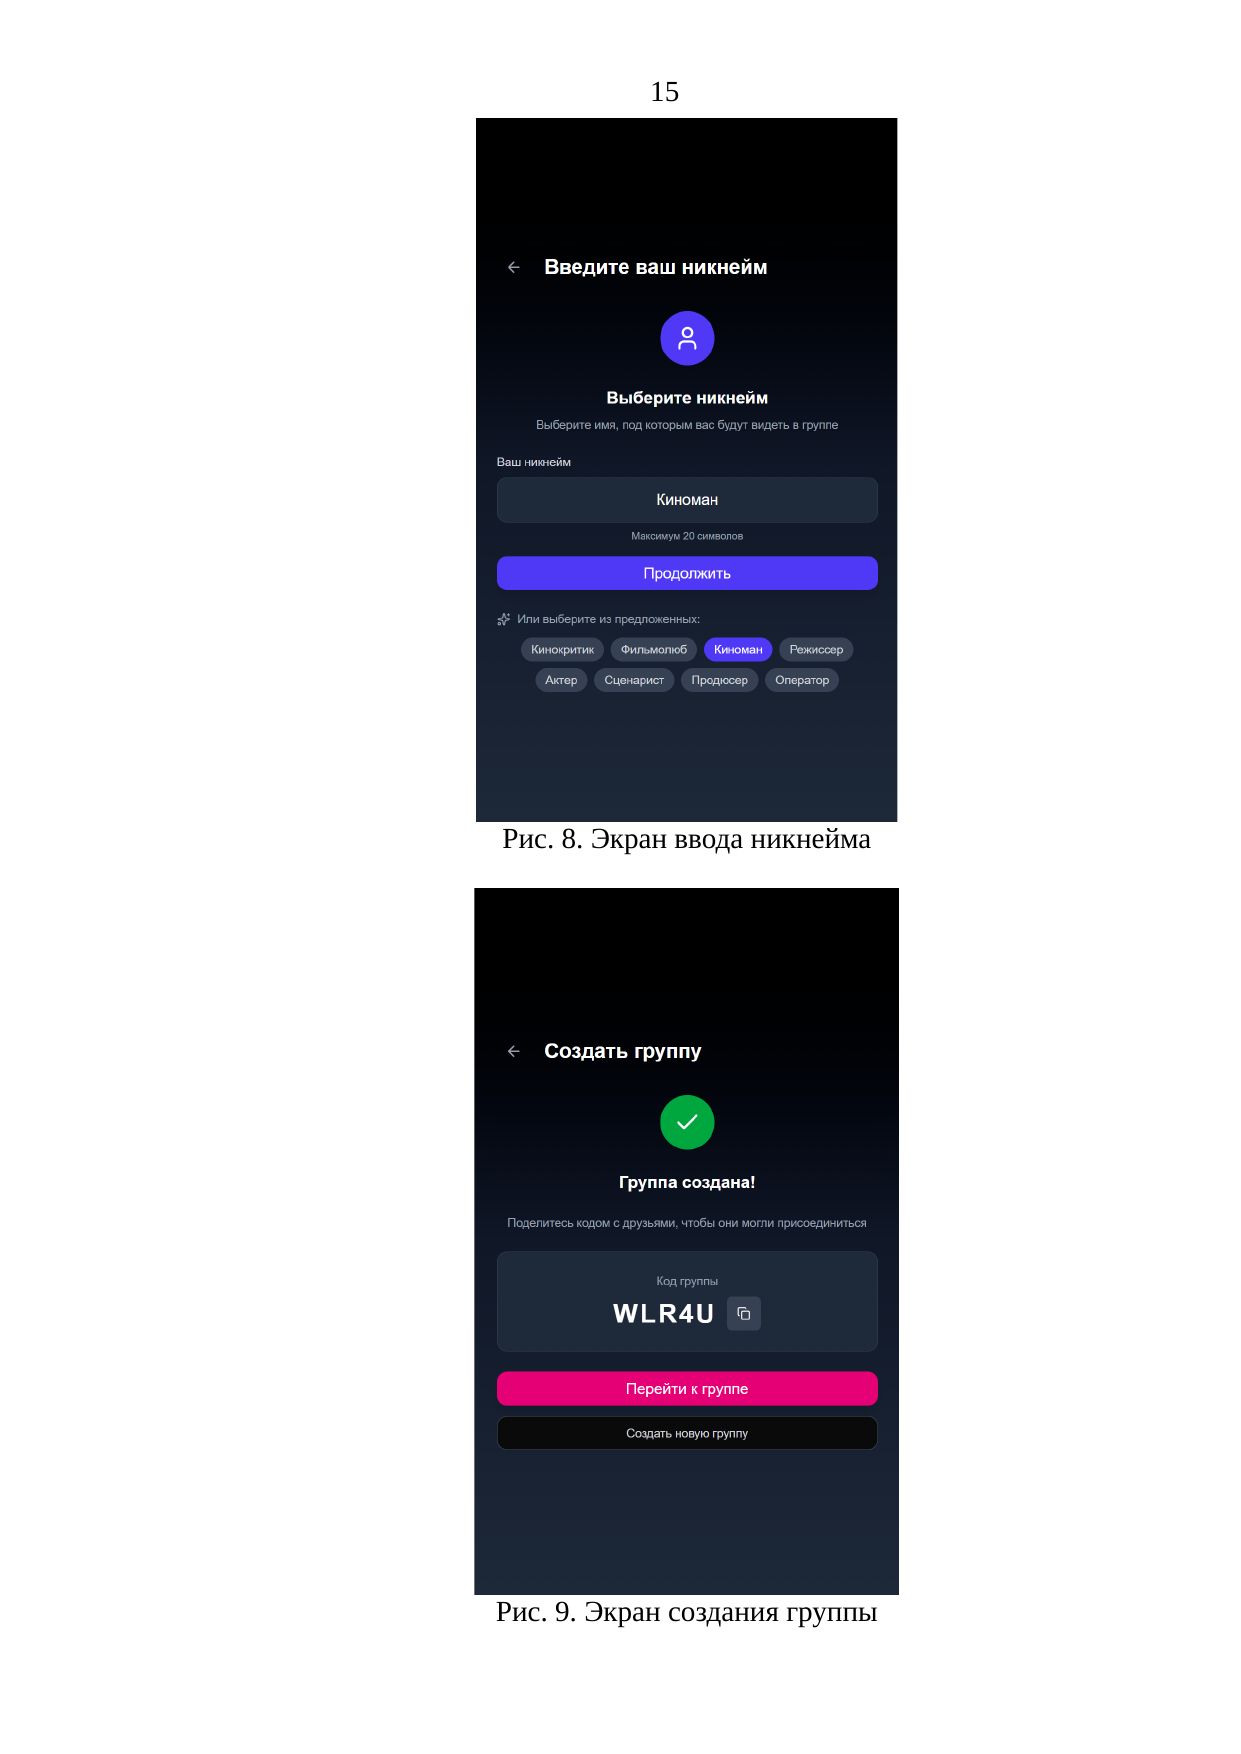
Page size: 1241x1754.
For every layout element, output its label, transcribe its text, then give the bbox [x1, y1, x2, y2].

picture [474, 888, 899, 1595]
text Рис. 9. Экран создания группы [177, 1594, 1152, 1628]
picture [476, 118, 898, 822]
text Рис. 8. Экран ввода никнейма [177, 821, 1152, 855]
